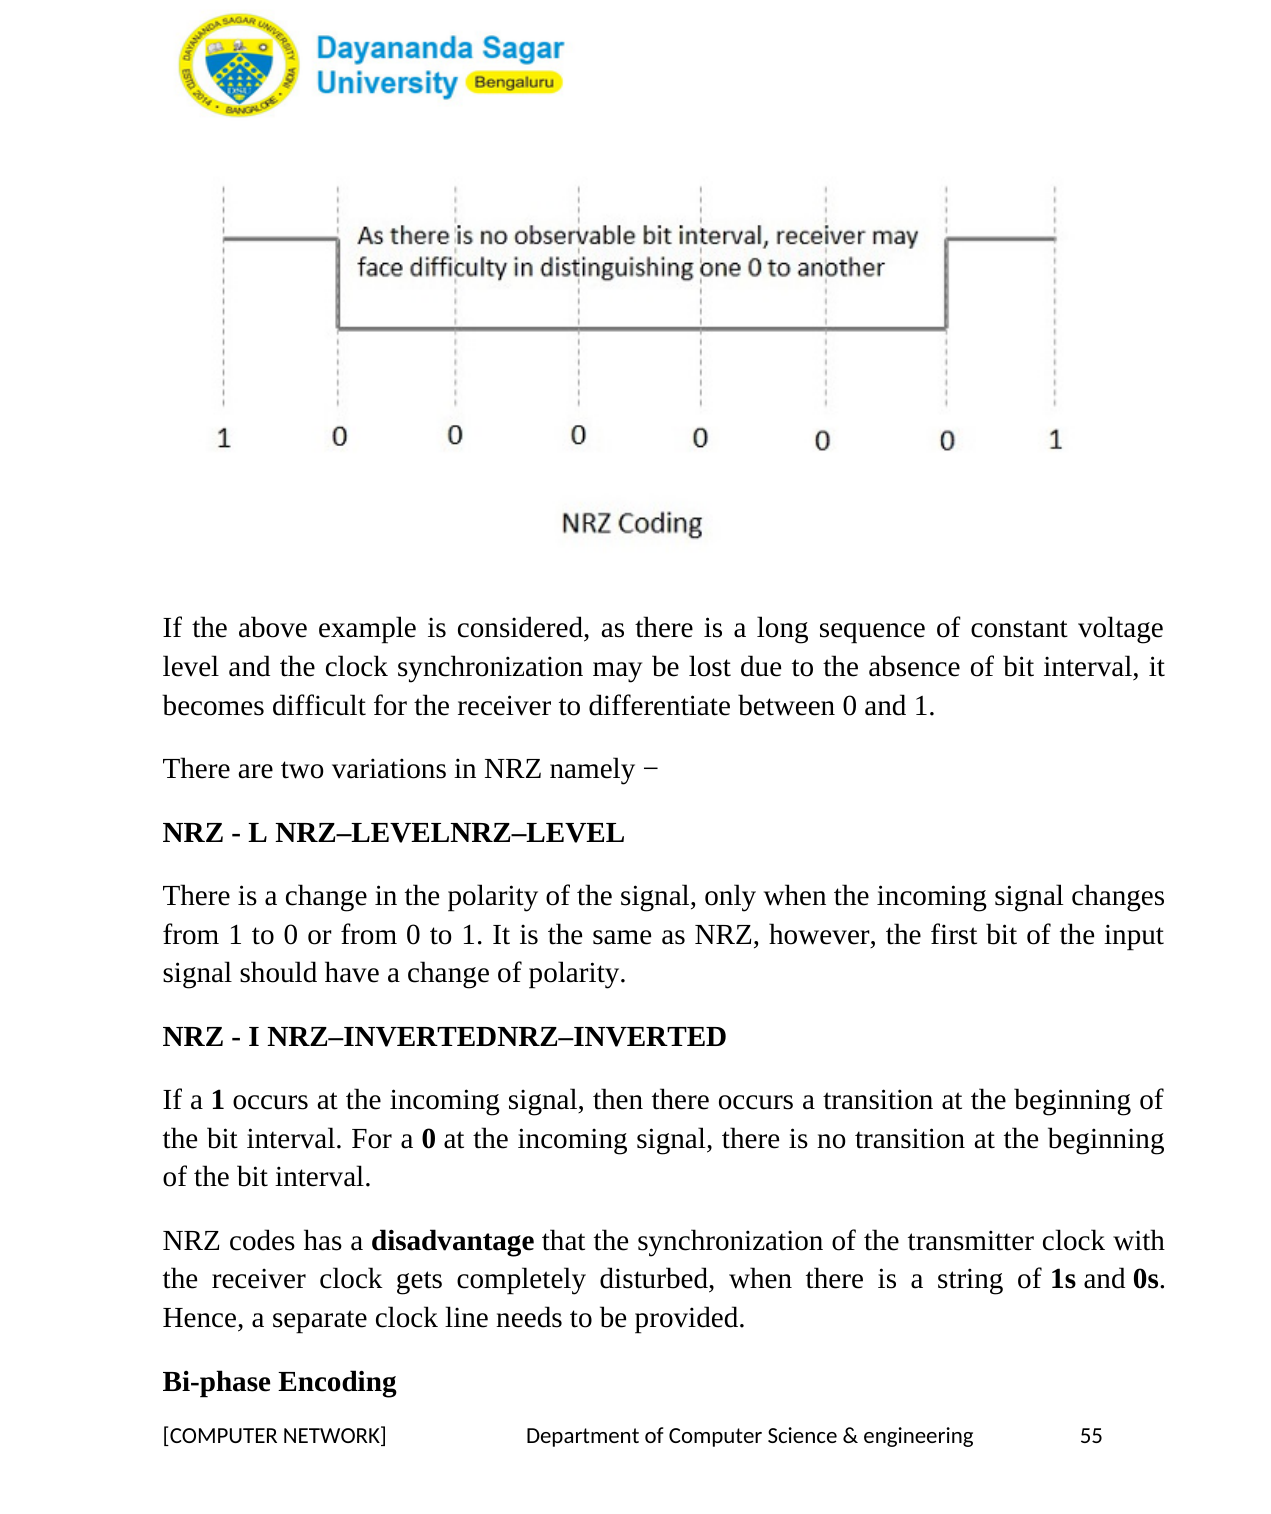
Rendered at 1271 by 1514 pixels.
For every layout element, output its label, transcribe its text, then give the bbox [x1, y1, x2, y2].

text There are two variations in NRZ namely − [162, 751, 1166, 785]
text NRZ - L NRZ–LEVELNRZ–LEVEL [450, 815, 1171, 848]
text NRZ - I NRZ–INVERTEDNRZ–INVERTED [497, 1019, 1171, 1052]
text NRZ - I NRZ–INVERTEDNRZ–INVERTED [162, 1019, 267, 1052]
picture [162, 0, 1100, 582]
text Bi-phase Encoding [162, 1364, 1171, 1397]
text If the above example is considered, as there is a long sequence of constant voltage level and the clock synchronization may be lost due to the absence of bit interval, it becomes difficult for the receiver to differentiate between 0 and 1. [162, 611, 1166, 721]
text If a 1 occurs at the incoming signal, then there occurs a transition at the beginning of the bit interval. For a 0 at the incoming signal, there is no transition at the beginning of the bit interval. [162, 1082, 1166, 1193]
text There is a change in the polarity of the signal, only when the incoming signal changes from 1 to 0 or from 0 to 1. It is the same as NRZ, however, the first bit of the input signal should have a change of polarity. [162, 878, 1166, 989]
text NRZ codes has a disadvantage that the synchronization of the transmitter clock with the receiver clock gets completely disturbed, when there is a string of 1s and 0s. Hence, a separate clock line needs to be provided. [162, 1223, 1166, 1334]
text NRZ - L NRZ–LEVELNRZ–LEVEL [162, 815, 275, 848]
